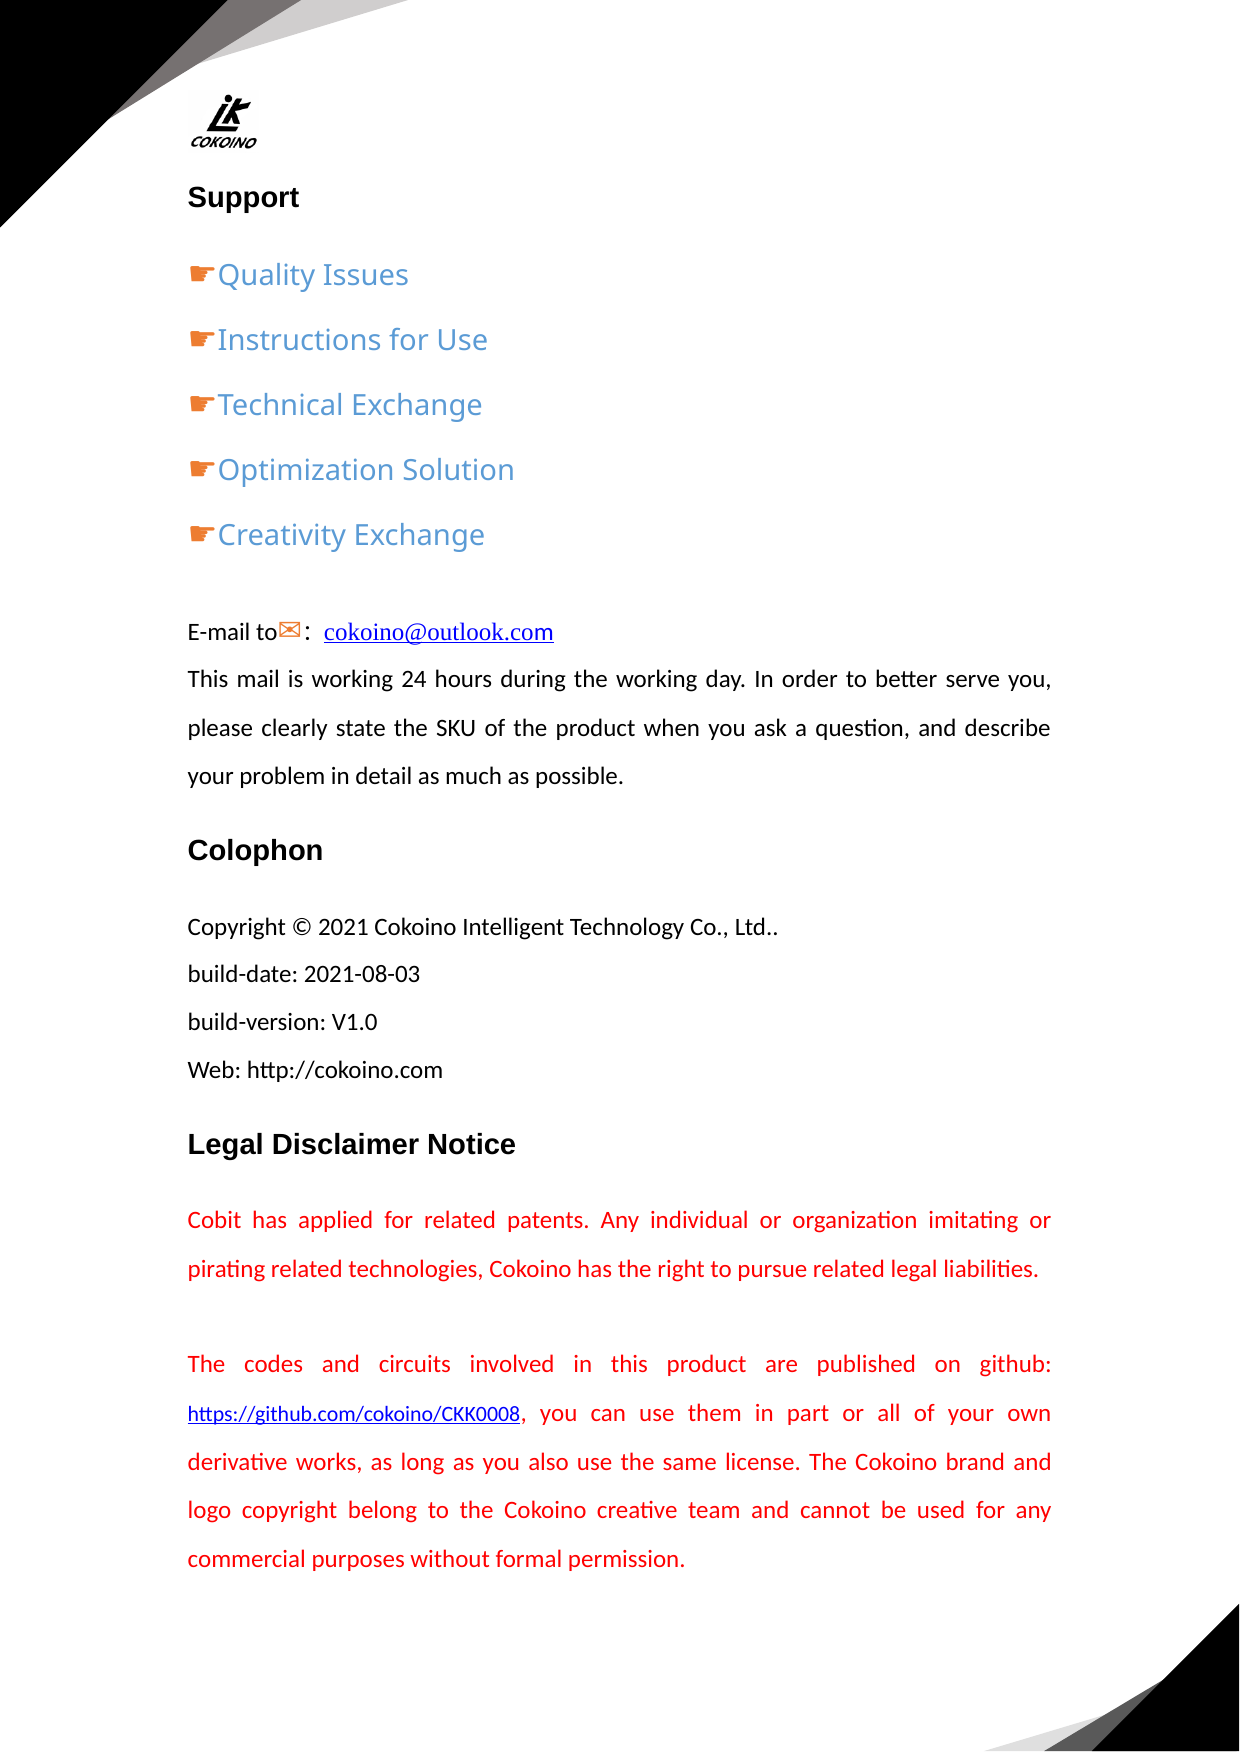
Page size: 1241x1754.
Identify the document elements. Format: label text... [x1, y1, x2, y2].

text Copyright © 2021 Cokoino Intelligent Technology Co., Ltd.. [187, 910, 1053, 942]
picture [187, 90, 259, 153]
text build-date: 2021-08-03 [187, 958, 1053, 990]
text ☛Optimization Solution [187, 434, 1053, 499]
text Cobit has applied for related patents. Any individual or organization imitating or pirating related technologies, Cokoino has the right to pursue related legal liabilities. [187, 1203, 1053, 1284]
text E-mail to✉：cokoino@outlook.com [187, 597, 1053, 662]
text ☛Creativity Exchange [187, 499, 1053, 564]
subtitle Legal Disclaimer Notice [187, 1111, 1053, 1176]
subtitle Colophon [187, 818, 1053, 883]
text build-version: V1.0 [187, 1005, 1053, 1038]
text This mail is working 24 hours during the working day. In order to better serve you, please clearly state the SKU of the product when you ask a question, and describe your problem in detail as much as possible. [187, 662, 1053, 792]
text ☛Technical Exchange [187, 369, 1053, 434]
text Web: http://cokoino.com [187, 1053, 1053, 1086]
text ☛Instructions for Use [187, 304, 1053, 369]
text The codes and circuits involved in this product are published on github: https://github.com/cokoino/CKK0008, you can use them in part or all of your own derivative works, as long as you also use the same license. The Cokoino brand and logo copyright belong to the Cokoino creative team and cannot be used for any commercial purposes without formal permission. [187, 1347, 1053, 1575]
text ☛Quality Issues [187, 239, 1053, 304]
subtitle Support [187, 164, 1053, 229]
